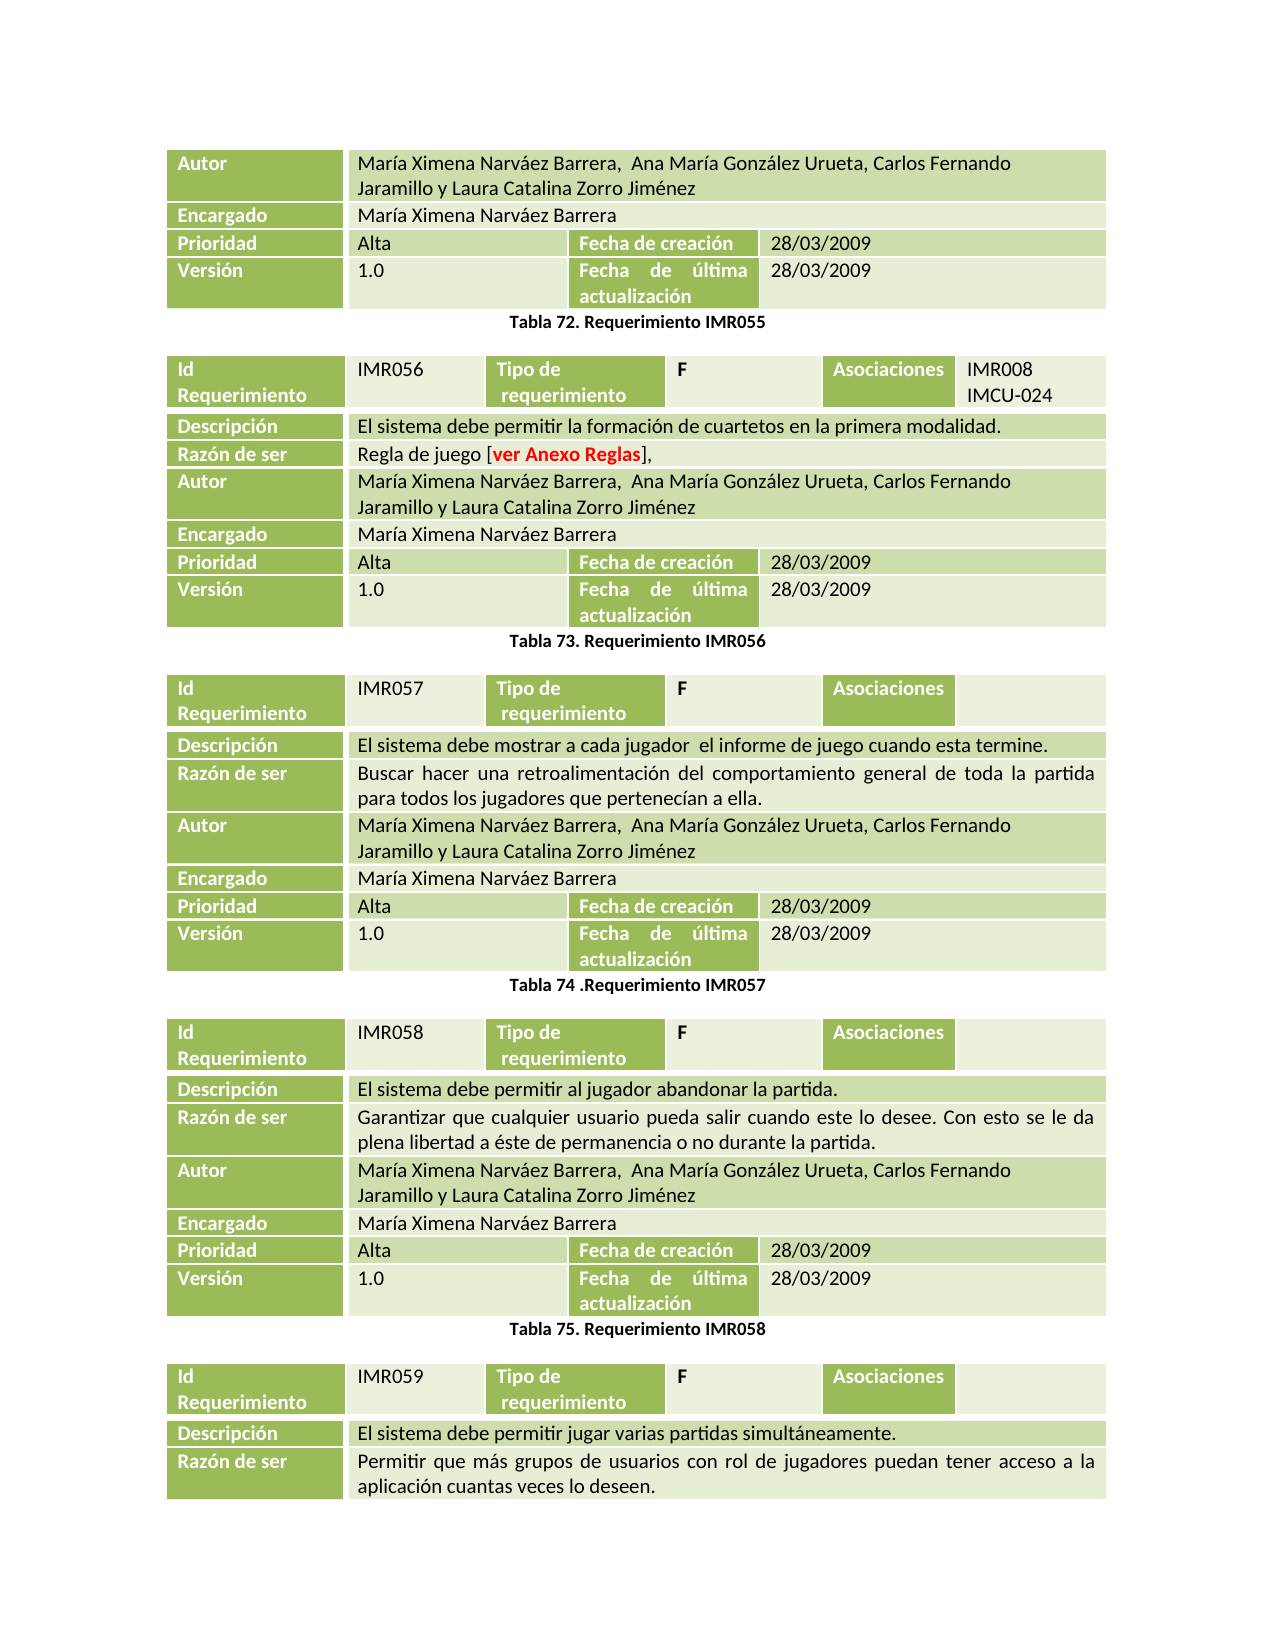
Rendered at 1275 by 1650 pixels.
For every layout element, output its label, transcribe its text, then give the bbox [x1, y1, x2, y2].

table_cell Versión [167, 258, 343, 308]
table_header Tipo de requerimiento [486, 1019, 665, 1070]
table_cell Descripción [167, 414, 343, 439]
table_cell Fecha de creación [569, 1237, 758, 1263]
table_cell María Ximena Narváez Barrera, Ana María González Urueta, Carlos Fernando Jaramillo y Laura Catalina Zorro Jiménez [349, 150, 1106, 201]
table_cell Alta [349, 230, 567, 256]
table_cell María Ximena Narváez Barrera [349, 203, 1106, 228]
table_cell Fecha de creación [569, 893, 758, 918]
table_cell Descripción [167, 732, 343, 758]
table_cell María Ximena Narváez Barrera [349, 866, 1106, 891]
table_header Tipo de requerimiento [486, 356, 665, 407]
table_cell Encargado [167, 203, 343, 228]
table_cell Versión [167, 576, 343, 627]
table_cell Prioridad [167, 1237, 343, 1263]
table_cell 28/03/2009 [760, 230, 1106, 256]
table_header F [667, 675, 821, 726]
table_cell María Ximena Narváez Barrera, Ana María González Urueta, Carlos Fernando Jaramillo y Laura Catalina Zorro Jiménez [349, 1157, 1106, 1208]
table_cell María Ximena Narváez Barrera [349, 1210, 1106, 1235]
table_cell Versión [167, 1265, 343, 1316]
table_header Id Requerimiento [167, 1364, 345, 1414]
table_cell Prioridad [167, 230, 343, 256]
table_header F [667, 1019, 821, 1070]
table_header Asociaciones [823, 356, 955, 407]
table_cell Fecha de creación [569, 549, 758, 574]
table_header Asociaciones [823, 1364, 955, 1414]
table_cell Permitir que más grupos de usuarios con rol de jugadores puedan tener acceso a la aplicación cuantas veces lo deseen. [349, 1448, 1106, 1499]
table_cell 1.0 [349, 576, 567, 627]
table_cell Prioridad [167, 549, 343, 574]
table_header IMR058 [347, 1019, 484, 1070]
table_cell Fecha de última actualización [569, 258, 759, 308]
table_cell Encargado [167, 866, 343, 891]
table_cell El sistema debe permitir al jugador abandonar la partida. [349, 1076, 1106, 1102]
table_header Asociaciones [823, 1019, 955, 1070]
table_cell Prioridad [167, 893, 343, 918]
table_cell Alta [349, 893, 567, 918]
table_header Tipo de requerimiento [486, 1364, 665, 1414]
table_cell 28/03/2009 [760, 549, 1106, 574]
table_cell 1.0 [349, 258, 567, 308]
table_header IMR008 IMCU-024 [957, 356, 1106, 407]
table_cell 1.0 [349, 1265, 567, 1316]
table_cell 28/03/2009 [760, 1265, 1106, 1316]
table_cell 1.0 [349, 921, 567, 971]
table_cell Fecha de última actualización [569, 576, 759, 627]
table_cell María Ximena Narváez Barrera [349, 521, 1106, 547]
table_cell Razón de ser [167, 1448, 343, 1499]
table_cell 28/03/2009 [760, 893, 1106, 918]
table_header F [667, 1364, 821, 1414]
table_header F [667, 356, 821, 407]
table_cell Encargado [167, 521, 343, 547]
table_header [957, 1019, 1106, 1070]
table_cell Razón de ser [167, 441, 343, 466]
table_cell Encargado [167, 1210, 343, 1235]
table_cell Razón de ser [167, 1104, 343, 1155]
table_cell Buscar hacer una retroalimentación del comportamiento general de toda la partida para todos los jugadores que pertenecían a ella. [349, 760, 1106, 811]
table_cell Garantizar que cualquier usuario pueda salir cuando este lo desee. Con esto se le da plena libertad a éste de permanencia o no durante la partida. [349, 1104, 1106, 1155]
table_cell Descripción [167, 1421, 343, 1446]
table_header Tipo de requerimiento [486, 675, 665, 726]
table_cell Autor [167, 469, 343, 519]
table_header IMR057 [347, 675, 484, 726]
table_cell Fecha de última actualización [569, 921, 759, 971]
table_cell Fecha de última actualización [569, 1265, 759, 1316]
table_cell El sistema debe permitir jugar varias partidas simultáneamente. [349, 1421, 1106, 1446]
table_cell Alta [349, 549, 567, 574]
table_cell 28/03/2009 [760, 258, 1106, 308]
table_header IMR056 [347, 356, 484, 407]
table_cell 28/03/2009 [760, 1237, 1106, 1263]
table_header [957, 1364, 1106, 1414]
table_cell 28/03/2009 [760, 576, 1106, 627]
table_header Asociaciones [823, 675, 955, 726]
table_cell Autor [167, 813, 343, 863]
table_cell Fecha de creación [569, 230, 758, 256]
table_cell 28/03/2009 [760, 921, 1106, 971]
table_header Id Requerimiento [167, 1019, 345, 1070]
table_cell Alta [349, 1237, 567, 1263]
table_cell Autor [167, 1157, 343, 1208]
table_cell Versión [167, 921, 343, 971]
table_cell Descripción [167, 1076, 343, 1102]
table_cell María Ximena Narváez Barrera, Ana María González Urueta, Carlos Fernando Jaramillo y Laura Catalina Zorro Jiménez [349, 813, 1106, 863]
table_cell El sistema debe permitir la formación de cuartetos en la primera modalidad. [349, 414, 1106, 439]
table_header Id Requerimiento [167, 356, 345, 407]
table_header [957, 675, 1106, 726]
table_cell María Ximena Narváez Barrera, Ana María González Urueta, Carlos Fernando Jaramillo y Laura Catalina Zorro Jiménez [349, 469, 1106, 519]
table_header IMR059 [347, 1364, 484, 1414]
table_cell Razón de ser [167, 760, 343, 811]
table_cell El sistema debe mostrar a cada jugador el informe de juego cuando esta termine. [349, 732, 1106, 758]
table_header Id Requerimiento [167, 675, 345, 726]
table_cell Regla de juego [ver Anexo Reglas], [349, 441, 1106, 466]
table_cell Autor [167, 150, 343, 201]
